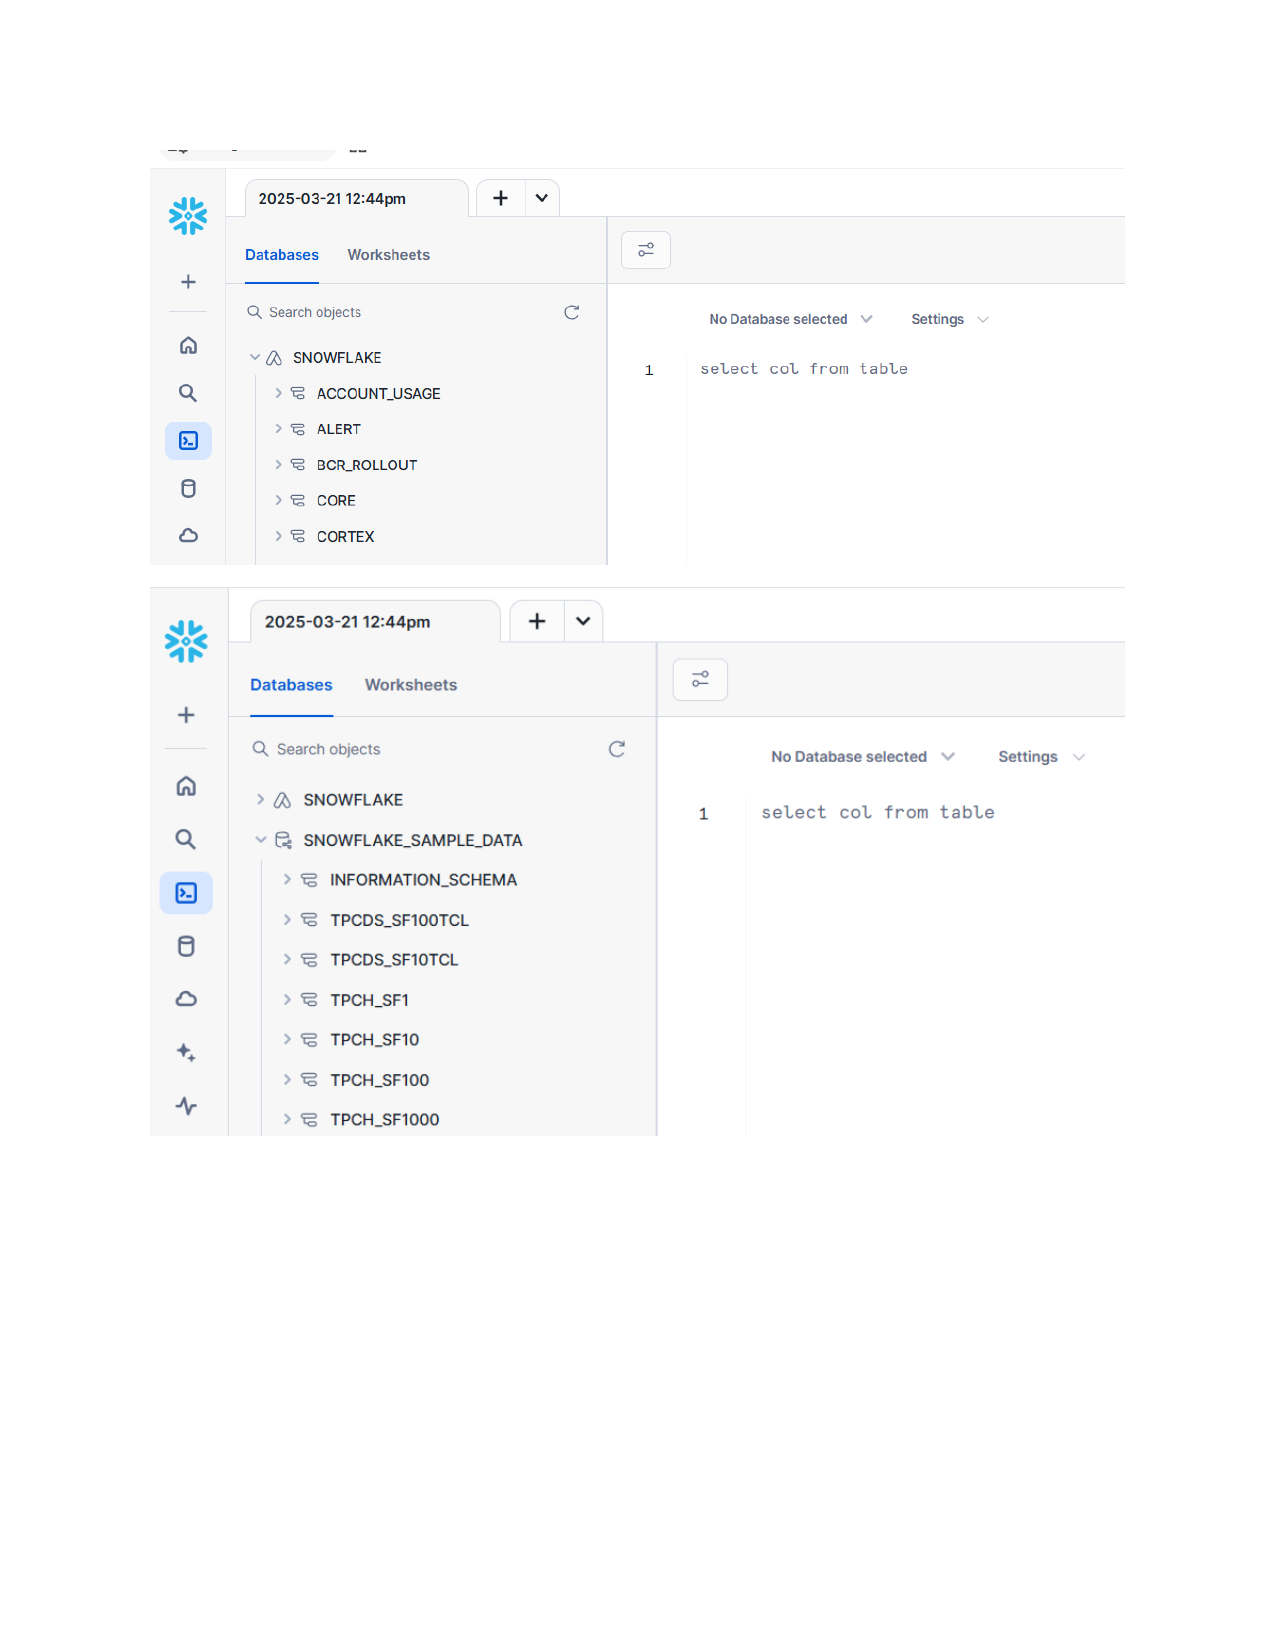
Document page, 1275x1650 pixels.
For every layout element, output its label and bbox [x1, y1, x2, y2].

picture [150, 150, 1125, 565]
picture [150, 586, 1125, 1136]
